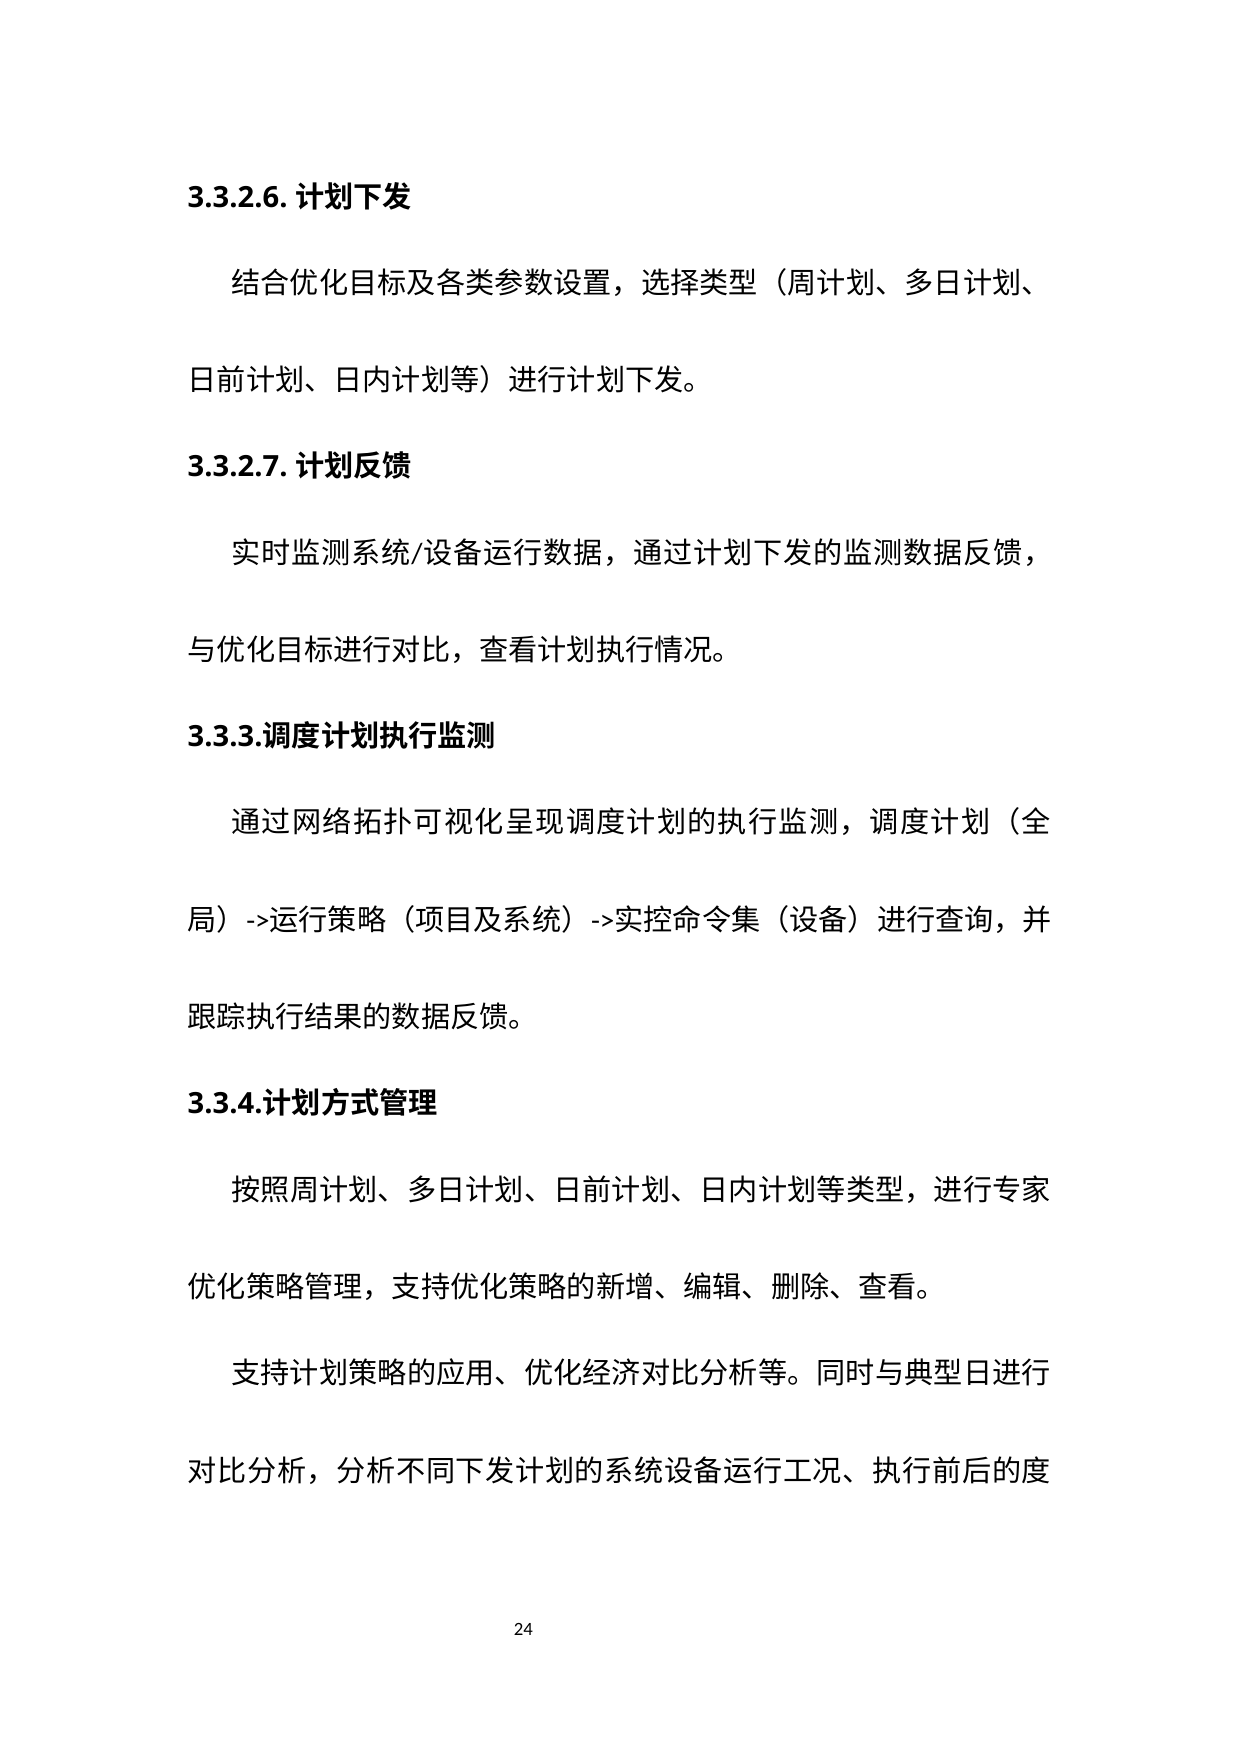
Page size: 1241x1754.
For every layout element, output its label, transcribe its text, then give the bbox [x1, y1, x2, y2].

text 通过网络拓扑可视化呈现调度计划的执行监测，调度计划（全局）->运行策略（项目及系统）->实控命令集（设备）进行查询，并跟踪执行结果的数据反馈。 [187, 788, 1053, 1048]
text 实时监测系统/设备运行数据，通过计划下发的监测数据反馈，与优化目标进行对比，查看计划执行情况。 [187, 518, 1053, 680]
text 按照周计划、多日计划、日前计划、日内计划等类型，进行专家优化策略管理，支持优化策略的新增、编辑、删除、查看。 [187, 1155, 1053, 1317]
text 结合优化目标及各类参数设置，选择类型（周计划、多日计划、日前计划、日内计划等）进行计划下发。 [187, 248, 1053, 411]
subtitle 计划下发 [187, 162, 1053, 227]
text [187, 1339, 1053, 1501]
subtitle 计划方式管理 [187, 1069, 1053, 1134]
subtitle 计划反馈 [187, 432, 1053, 497]
subtitle 调度计划执行监测 [187, 702, 1053, 767]
